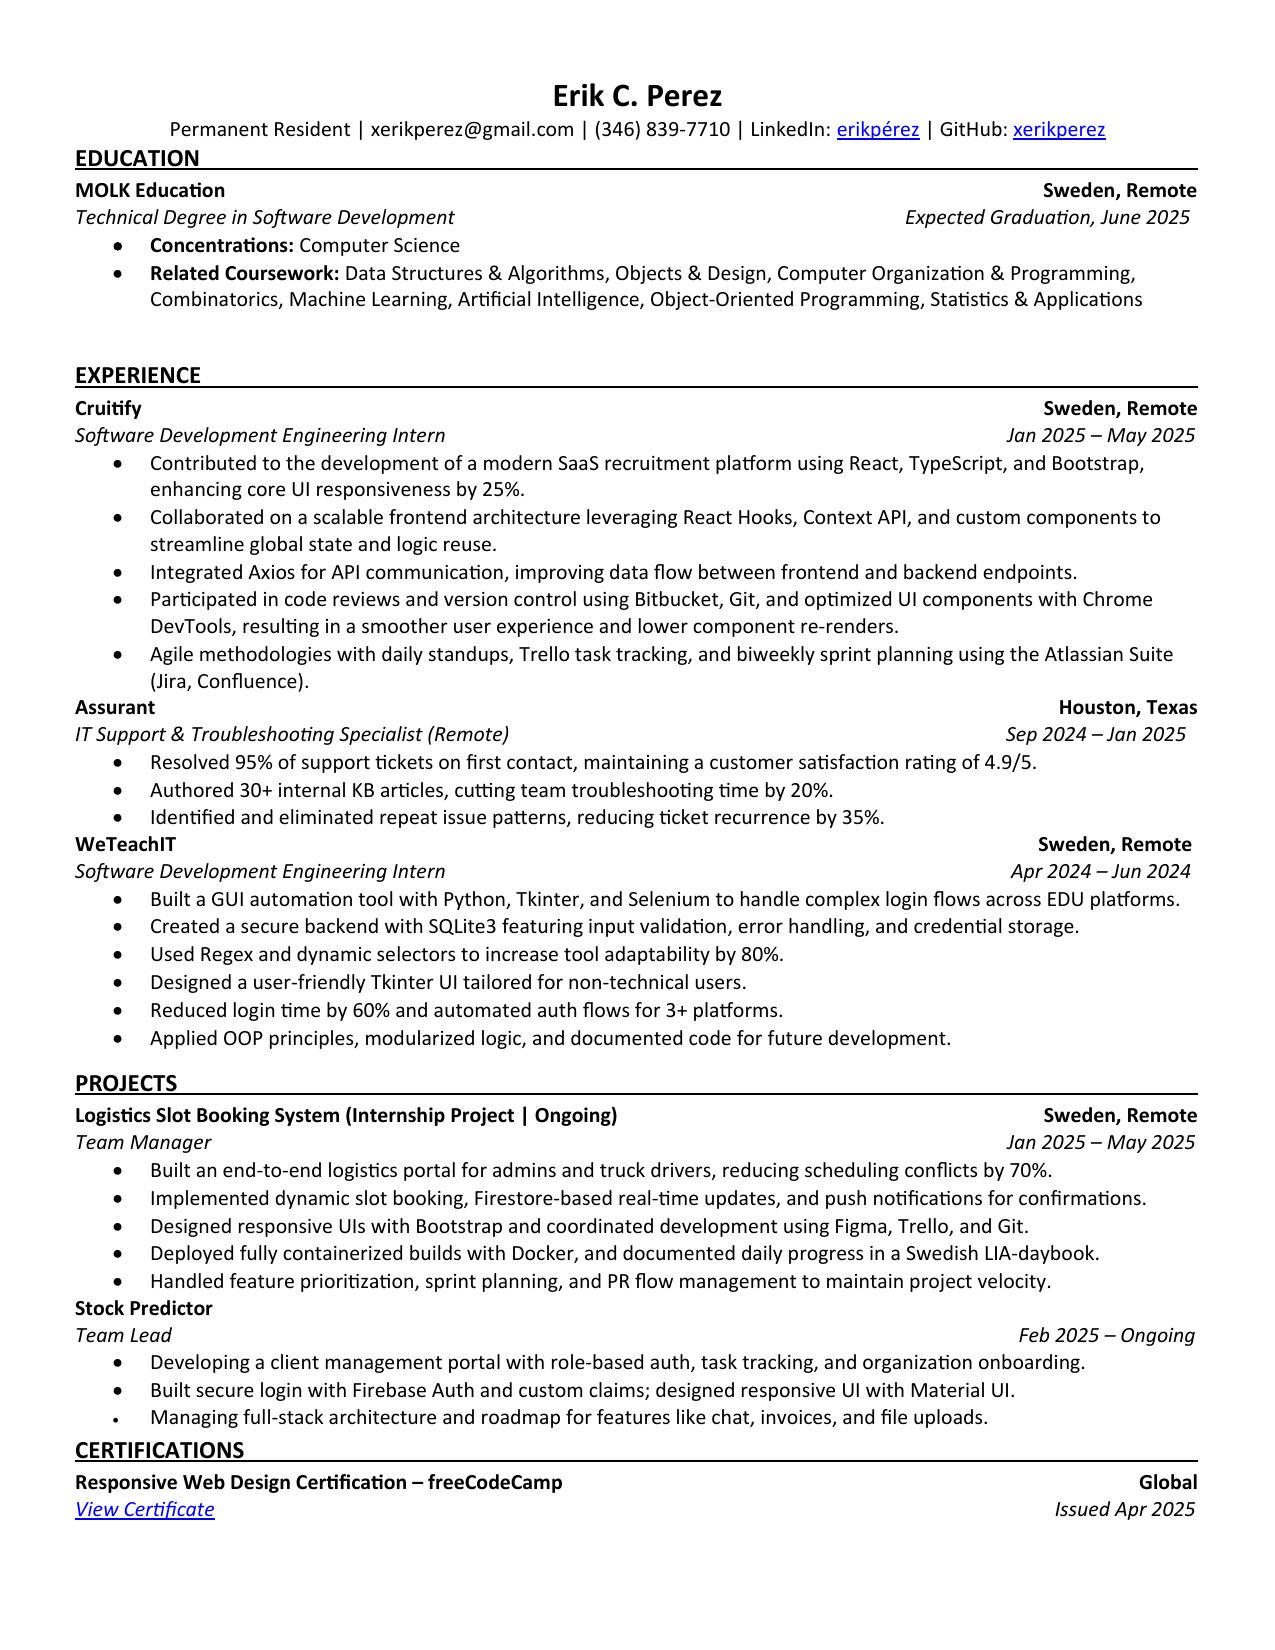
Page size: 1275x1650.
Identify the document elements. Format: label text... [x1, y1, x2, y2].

text PROJECTS [75, 1067, 1200, 1098]
text Responsive Web Design Certification – freeCodeCamp Global [75, 1469, 1200, 1496]
list Built a GUI automation tool with Python, Tkinter, and Selenium to handle complex login flows across EDU platforms. [112, 884, 1200, 912]
list Designed a user-friendly Tkinter UI tailored for non-technical users. [112, 967, 1200, 995]
text MOLK Education Sweden, Remote [75, 177, 1200, 204]
list Collaborated on a scalable frontend architecture leveraging React Hooks, Context API, and custom components to streamline global state and logic reuse. [112, 503, 1200, 557]
list Designed responsive UIs with Bootstrap and coordinated development using Figma, Trello, and Git. [112, 1211, 1200, 1239]
list Applied OOP principles, modularized logic, and documented code for future development. [112, 1023, 1200, 1051]
list Authored 30+ internal KB articles, cutting team troubleshooting time by 20%. [112, 775, 1200, 803]
list Integrated Axios for API communication, improving data flow between frontend and backend endpoints. [112, 557, 1200, 585]
text Assurant Houston, Texas [75, 694, 1200, 721]
text Logistics Slot Booking System (Internship Project | Ongoing) Sweden, Remote [75, 1102, 1200, 1129]
list Created a secure backend with SQLite3 featuring input validation, error handling, and credential storage. [112, 912, 1200, 939]
list Concentrations: Computer Science [112, 230, 1200, 258]
text IT Support & Troubleshooting Specialist (Remote) Sep 2024 – Jan 2025 [75, 721, 1200, 747]
text Software Development Engineering Intern Apr 2024 – Jun 2024 [75, 857, 1200, 884]
list Handled feature prioritization, sprint planning, and PR flow management to maintain project velocity. [112, 1267, 1200, 1294]
list Managing full-stack architecture and roadmap for features like chat, invoices, and file uploads. [112, 1403, 1200, 1430]
list Deployed fully containerized builds with Docker, and documented daily progress in a Swedish LIA-daybook. [112, 1239, 1200, 1267]
list Participated in code reviews and version control using Bitbucket, Git, and optimized UI components with Chrome DevTools, resulting in a smoother user experience and lower component re-renders. [112, 585, 1200, 639]
text Permanent Resident | xerikperez@gmail.com | (346) 839-7710 | LinkedIn: erikpérez | GitHub: xerikperez [75, 116, 1200, 142]
text Cruitify Sweden, Remote [75, 395, 1200, 421]
list Implemented dynamic slot booking, Firestore-based real-time updates, and push notifications for confirmations. [112, 1183, 1200, 1211]
text WeTeachIT Sweden, Remote [75, 831, 1200, 857]
list Developing a client management portal with role-based auth, task tracking, and organization onboarding. [112, 1348, 1200, 1376]
list Resolved 95% of support tickets on first contact, maintaining a customer satisfaction rating of 4.9/5. [112, 747, 1200, 775]
list Agile methodologies with daily standups, Trello task tracking, and biweekly sprint planning using the Atlassian Suite (Jira, Confluence). [112, 639, 1200, 694]
list Built an end-to-end logistics portal for admins and truck drivers, reducing scheduling conflicts by 70%. [112, 1155, 1200, 1183]
text Erik C. Perez [75, 75, 1200, 116]
text Team Manager Jan 2025 – May 2025 [75, 1129, 1200, 1155]
list Used Regex and dynamic selectors to increase tool adaptability by 80%. [112, 939, 1200, 967]
text View Certificate Issued Apr 2025 [75, 1496, 1200, 1522]
list Reduced login time by 60% and automated auth flows for 3+ platforms. [112, 995, 1200, 1023]
text CERTIFICATIONS [75, 1434, 1200, 1465]
list Related Coursework: Data Structures & Algorithms, Objects & Design, Computer Organization & Programming, Combinatorics, Machine Learning, Artificial Intelligence, Object-Oriented Programming, Statistics & Applications [112, 258, 1200, 339]
text Software Development Engineering Intern Jan 2025 – May 2025 [75, 421, 1200, 448]
text Stock Predictor [75, 1294, 1200, 1321]
text EXPERIENCE [75, 360, 1200, 391]
list Built secure login with Firebase Auth and custom claims; designed responsive UI with Material UI. [112, 1376, 1200, 1403]
text EDUCATION [75, 142, 1200, 173]
list Identified and eliminated repeat issue patterns, reducing ticket recurrence by 35%. [112, 803, 1200, 831]
text Technical Degree in Software Development Expected Graduation, June 2025 [75, 204, 1200, 230]
text Team Lead Feb 2025 – Ongoing [75, 1321, 1200, 1348]
list Contributed to the development of a modern SaaS recruitment platform using React, TypeScript, and Bootstrap, enhancing core UI responsiveness by 25%. [112, 448, 1200, 503]
